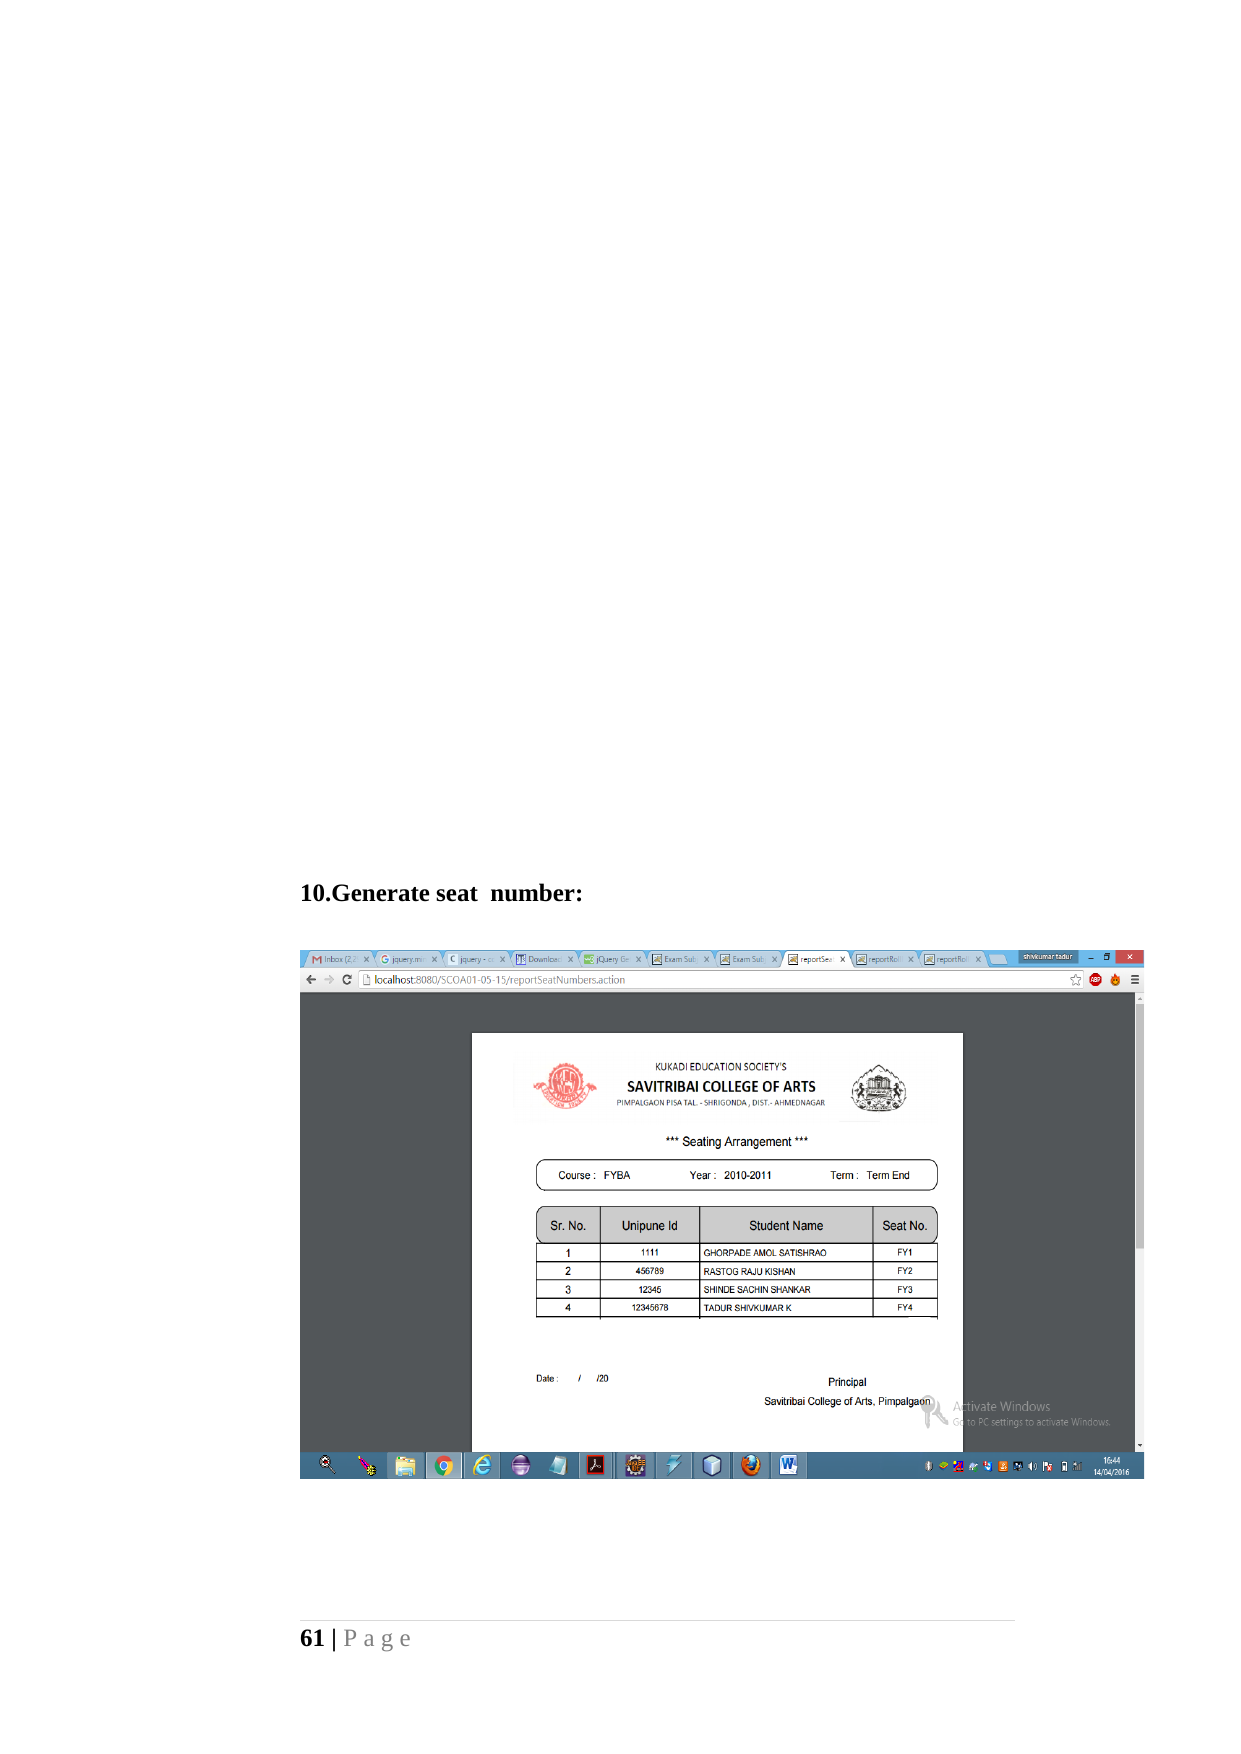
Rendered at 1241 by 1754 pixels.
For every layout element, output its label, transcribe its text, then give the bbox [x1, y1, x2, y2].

picture [300, 950, 1145, 1479]
text 10.Generate seat number: [300, 878, 1015, 907]
